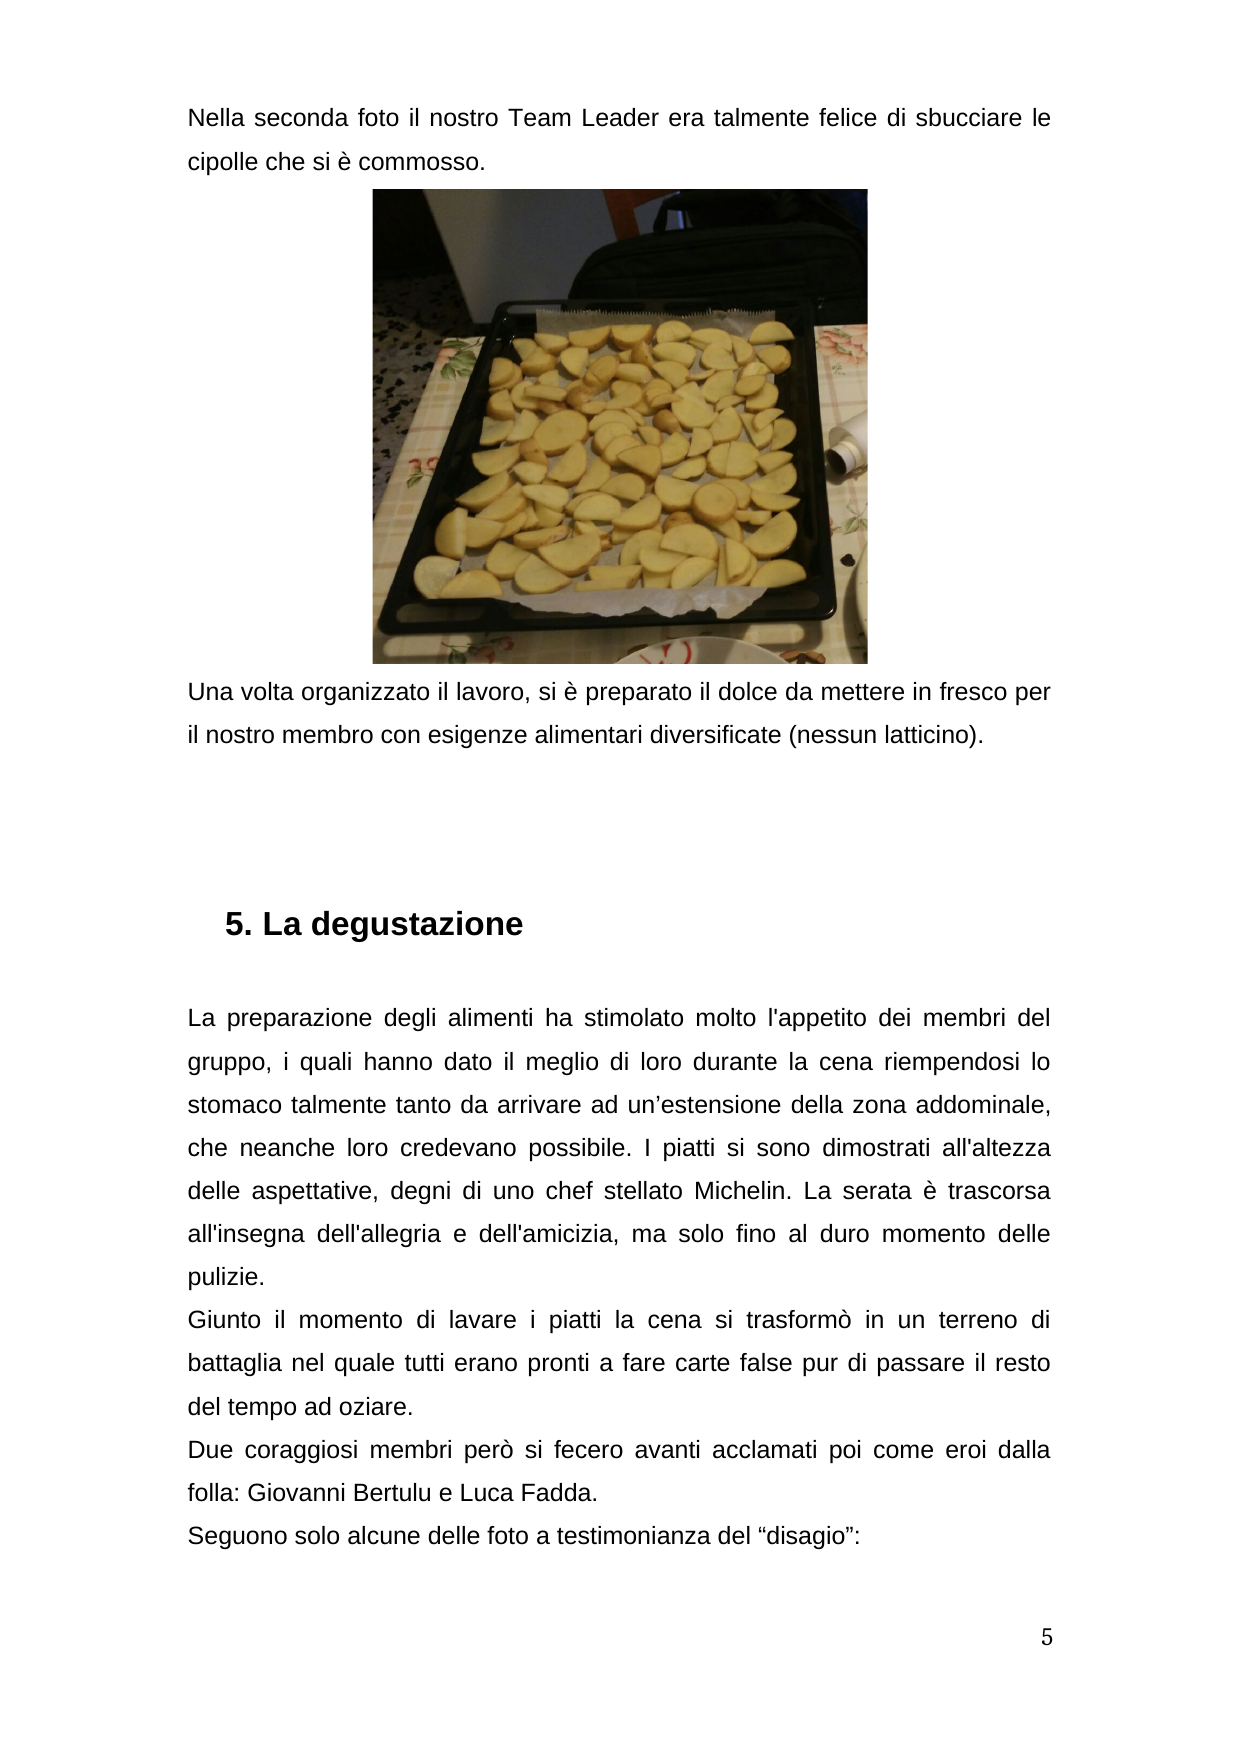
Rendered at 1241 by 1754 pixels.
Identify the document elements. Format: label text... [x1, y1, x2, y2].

picture [372, 189, 868, 664]
text Seguono solo alcune delle foto a testimonianza del “disagio”: [187, 1521, 1053, 1549]
text La preparazione degli alimenti ha stimolato molto l'appetito dei membri del gruppo, i quali hanno dato il meglio di loro durante la cena riempendosi lo stomaco talmente tanto da arrivare ad un’estensione della zona addominale, che neanche loro credevano possibile. I piatti si sono dimostrati all'altezza delle aspettative, degni di uno chef stellato Michelin. La serata è trascorsa all'insegna dell'allegria e dell'amicizia, ma solo fino al duro momento delle pulizie. [187, 1003, 1053, 1291]
text Una volta organizzato il lavoro, si è preparato il dolce da mettere in fresco per il nostro membro con esigenze alimentari diversificate (nessun latticino). [187, 677, 1053, 749]
text Giunto il momento di lavare i piatti la cena si trasformò in un terreno di battaglia nel quale tutti erano pronti a fare carte false pur di passare il resto del tempo ad oziare. [187, 1305, 1053, 1420]
subtitle La degustazione [225, 903, 1053, 942]
text Nella seconda foto il nostro Team Leader era talmente felice di sbucciare le cipolle che si è commosso. [187, 103, 1053, 175]
text Due coraggiosi membri però si fecero avanti acclamati poi come eroi dalla folla: Giovanni Bertulu e Luca Fadda. [187, 1434, 1053, 1506]
